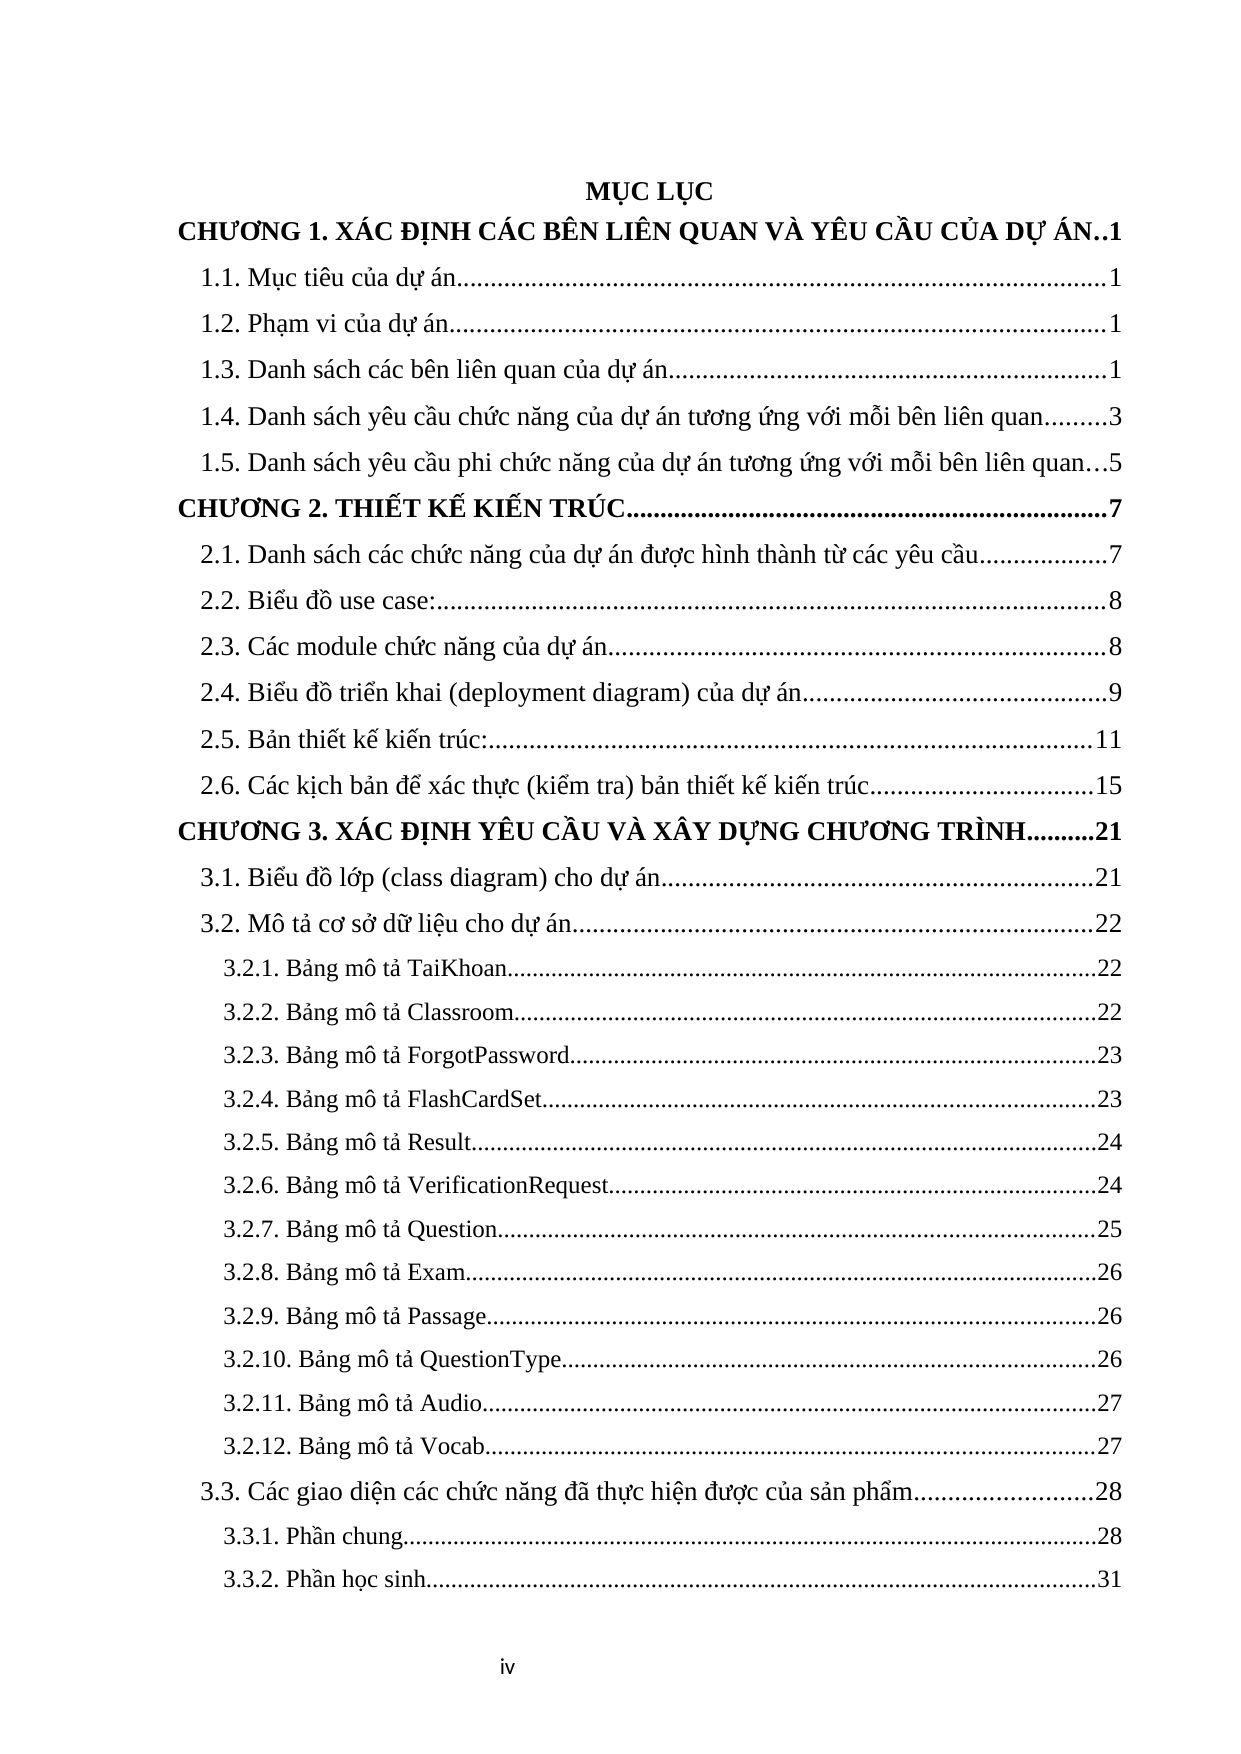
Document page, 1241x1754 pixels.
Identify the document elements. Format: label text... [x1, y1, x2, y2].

text 3.2.10. Bảng mô tả QuestionType 26 [223, 1344, 1122, 1373]
text 3.2.12. Bảng mô tả Vocab 27 [223, 1431, 1122, 1460]
text 2.3. Các module chức năng của dự án 8 [200, 630, 1122, 662]
text 3.2.2. Bảng mô tả Classroom 22 [223, 997, 1122, 1026]
text 3.2.1. Bảng mô tả TaiKhoan 22 [223, 953, 1122, 982]
text 3.2.5. Bảng mô tả Result 24 [223, 1127, 1122, 1156]
text 3.3.1. Phần chung 28 [223, 1521, 1122, 1549]
text 2.4. Biểu đồ triển khai (deployment diagram) của dự án 9 [200, 677, 1122, 708]
text 3.3. Các giao diện các chức năng đã thực hiện được của sản phẩm 28 [200, 1475, 1122, 1506]
text 1.5. Danh sách yêu cầu phi chức năng của dự án tương ứng với mỗi bên liên quan 5 [200, 446, 1122, 477]
text 2.1. Danh sách các chức năng của dự án được hình thành từ các yêu cầu 7 [200, 538, 1122, 569]
text CHƯƠNG 3. XÁC ĐỊNH YÊU CẦU VÀ XÂY DỰNG CHƯƠNG TRÌNH 21 [177, 815, 1122, 846]
text 3.2.9. Bảng mô tả Passage 26 [223, 1301, 1122, 1330]
text 3.2.4. Bảng mô tả FlashCardSet 23 [223, 1084, 1122, 1112]
text 2.6. Các kịch bản để xác thực (kiểm tra) bản thiết kế kiến trúc 15 [200, 769, 1122, 800]
text 2.2. Biểu đồ use case: 8 [200, 584, 1122, 615]
text 3.1. Biểu đồ lớp (class diagram) cho dự án 21 [200, 861, 1122, 892]
text 1.3. Danh sách các bên liên quan của dự án 1 [200, 353, 1122, 385]
text 3.2. Mô tả cơ sở dữ liệu cho dự án 22 [200, 907, 1122, 938]
text MỤC LỤC [177, 175, 1122, 206]
text 3.2.11. Bảng mô tả Audio 27 [223, 1388, 1122, 1417]
text 1.2. Phạm vi của dự án 1 [200, 307, 1122, 338]
text CHƯƠNG 2. THIẾT KẾ KIẾN TRÚC 7 [177, 492, 1122, 523]
text 2.5. Bản thiết kế kiến trúc: 11 [200, 723, 1122, 754]
text 1.4. Danh sách yêu cầu chức năng của dự án tương ứng với mỗi bên liên quan 3 [200, 400, 1122, 431]
text 3.2.7. Bảng mô tả Question 25 [223, 1214, 1122, 1243]
text 3.2.3. Bảng mô tả ForgotPassword 23 [223, 1040, 1122, 1069]
text 3.2.6. Bảng mô tả VerificationRequest 24 [223, 1171, 1122, 1199]
text 3.3.2. Phần học sinh 31 [223, 1564, 1122, 1593]
text 3.2.8. Bảng mô tả Exam 26 [223, 1257, 1122, 1286]
text CHƯƠNG 1. XÁC ĐỊNH CÁC BÊN LIÊN QUAN VÀ YÊU CẦU CỦA DỰ ÁN 1 [177, 215, 1122, 246]
text 1.1. Mục tiêu của dự án 1 [200, 261, 1122, 292]
